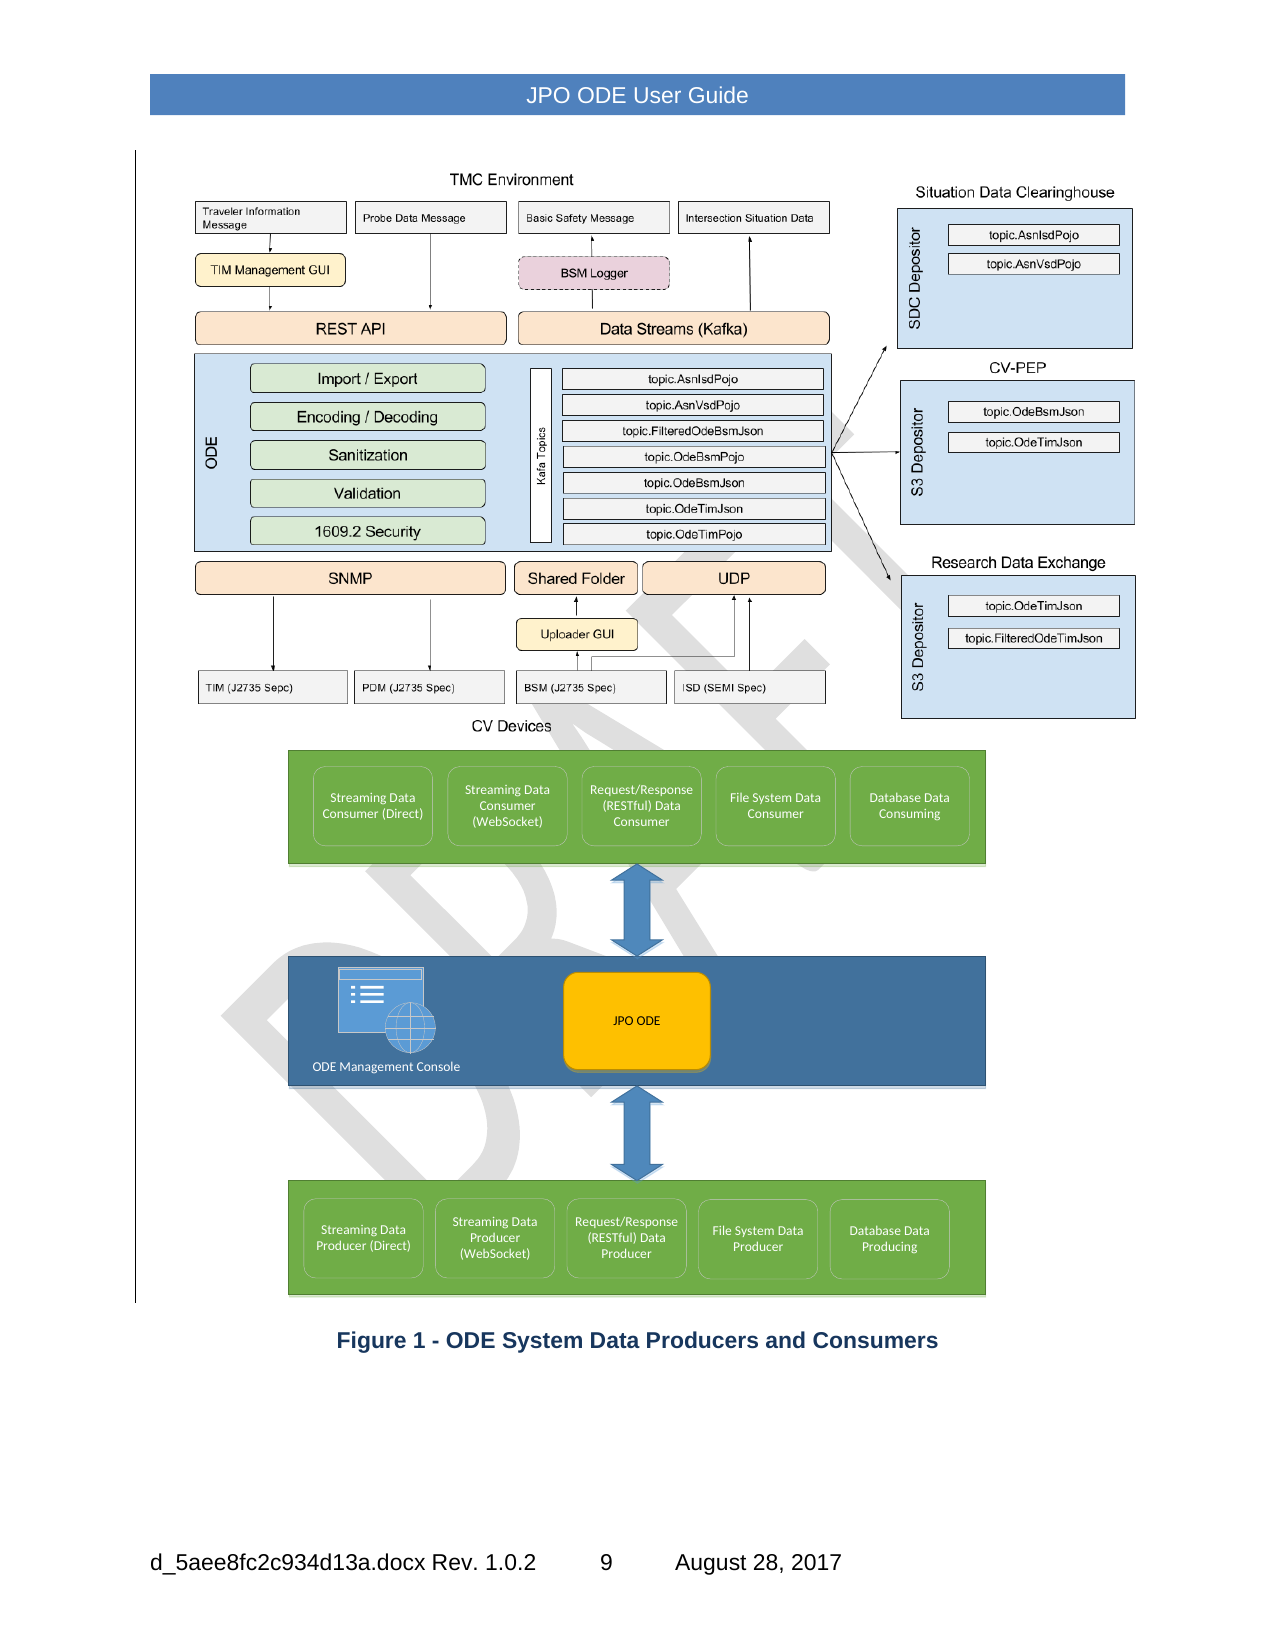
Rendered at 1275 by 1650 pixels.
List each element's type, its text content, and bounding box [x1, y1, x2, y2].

picture [150, 150, 1153, 745]
